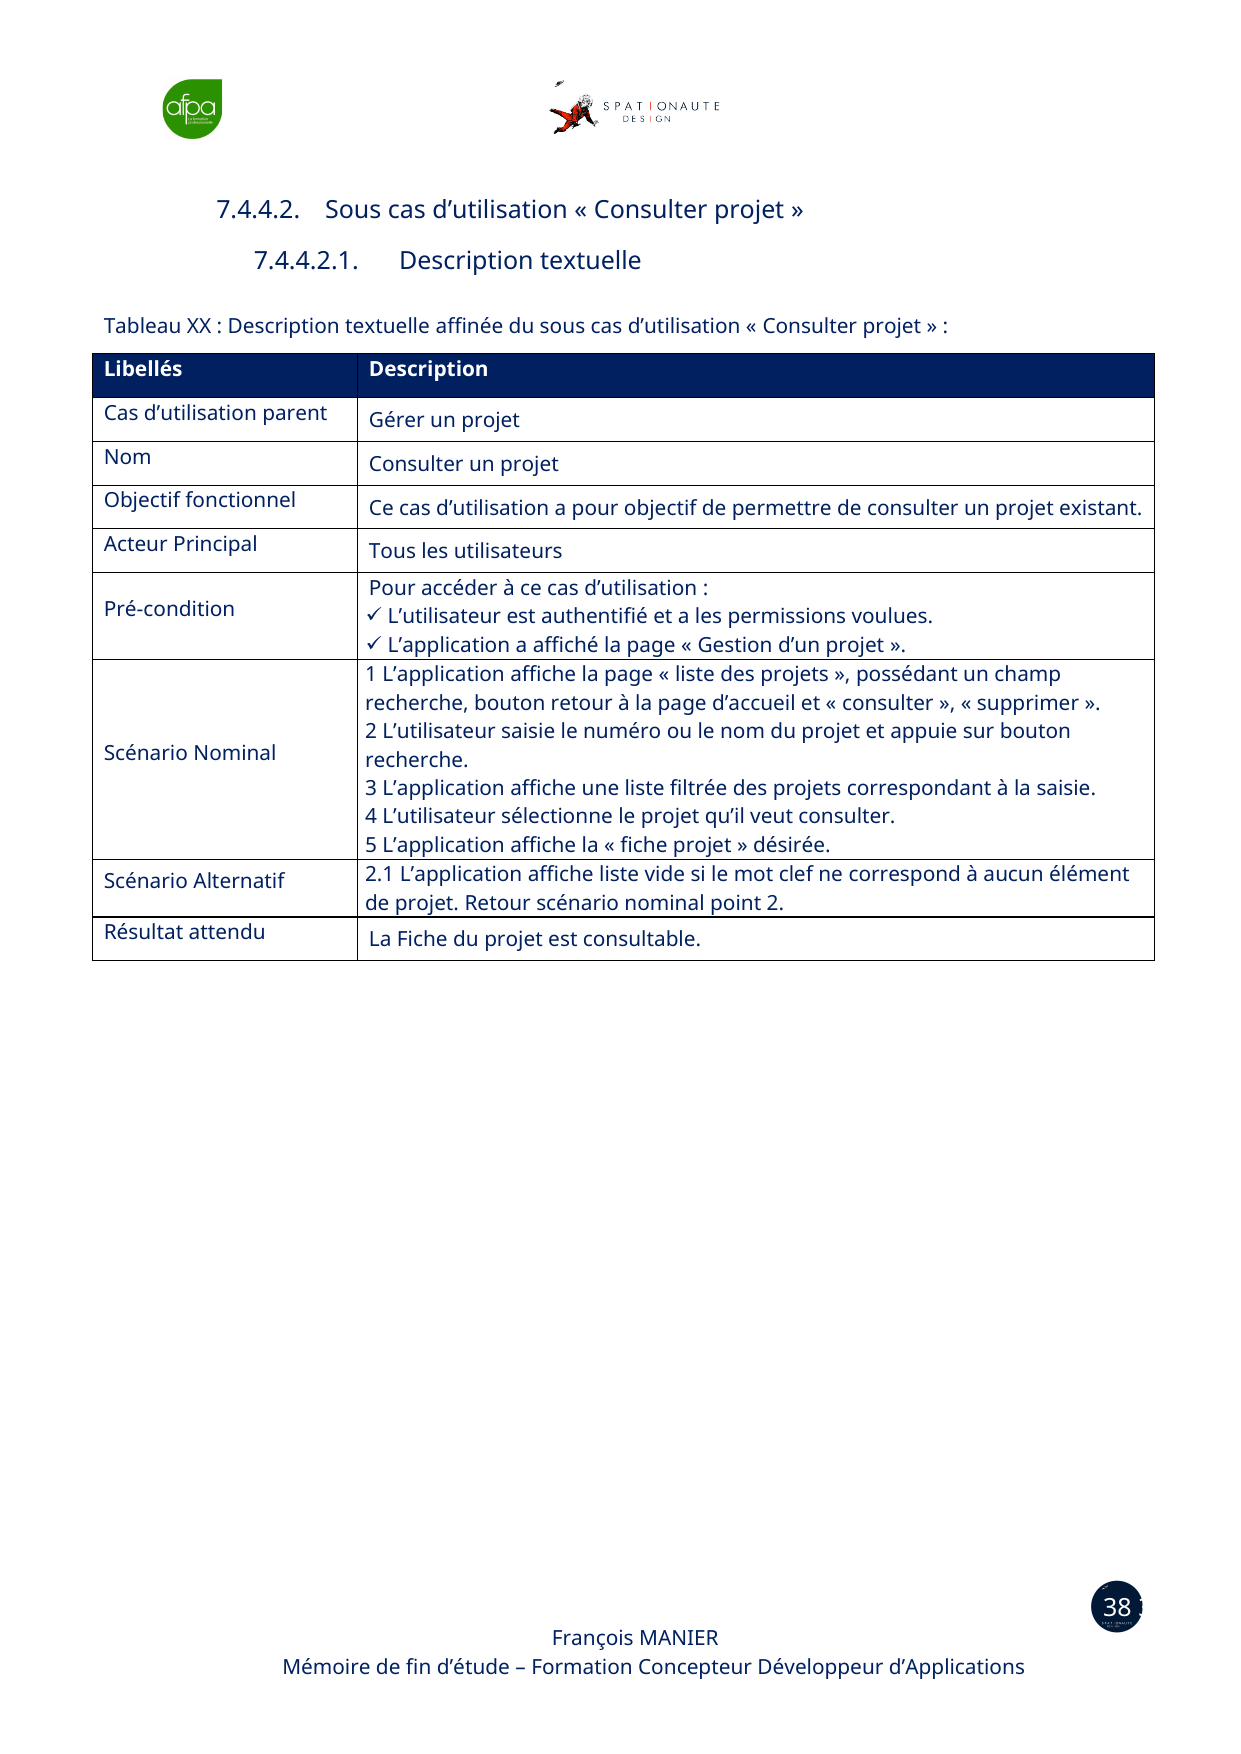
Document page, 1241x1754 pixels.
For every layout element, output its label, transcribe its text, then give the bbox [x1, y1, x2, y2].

table_cell Cas d’utilisation parent [93, 398, 357, 441]
table_cell Tous les utilisateurs [358, 529, 1154, 572]
table_header Description [358, 354, 1154, 397]
table_cell La Fiche du projet est consultable. [358, 918, 1154, 960]
picture [1091, 1580, 1143, 1633]
table_cell Résultat attendu [93, 918, 357, 960]
table_cell Scénario Nominal [93, 660, 357, 858]
table_cell Pour accéder à ce cas d’utilisation : L’utilisateur est authentifié et a les permissions voulues. L’application a affiché la page « Gestion d’un projet ». [358, 573, 1154, 658]
picture [531, 73, 739, 141]
table_cell Ce cas d’utilisation a pour objectif de permettre de consulter un projet existant. [358, 486, 1154, 528]
list Description textuelle [253, 243, 1167, 277]
table_cell 1 L’application affiche la page « liste des projets », possédant un champ recherche, bouton retour à la page d’accueil et « consulter », « supprimer ». 2 L’utilisateur saisie le numéro ou le nom du projet et appuie sur bouton recherche. 3 L’application affiche une liste filtrée des projets correspondant à la saisie. 4 L’utilisateur sélectionne le projet qu’il veut consulter. 5 L’application affiche la « fiche projet » désirée. [358, 660, 1154, 858]
table_cell Nom [93, 442, 357, 484]
table_cell Pré-condition [93, 573, 357, 658]
table_cell 2.1 L’application affiche liste vide si le mot clef ne correspond à aucun élément de projet. Retour scénario nominal point 2. [358, 860, 1154, 916]
table_header Libellés [93, 354, 357, 397]
list Sous cas d’utilisation « Consulter projet » [216, 192, 1167, 226]
picture [162, 75, 223, 141]
table_cell Consulter un projet [358, 442, 1154, 484]
text Tableau XX : Description textuelle affinée du sous cas d’utilisation « Consulter projet » : [103, 311, 1167, 339]
table_cell Scénario Alternatif [93, 860, 357, 916]
table_cell Acteur Principal [93, 529, 357, 572]
table_cell Objectif fonctionnel [93, 486, 357, 528]
table_cell Gérer un projet [358, 398, 1154, 441]
